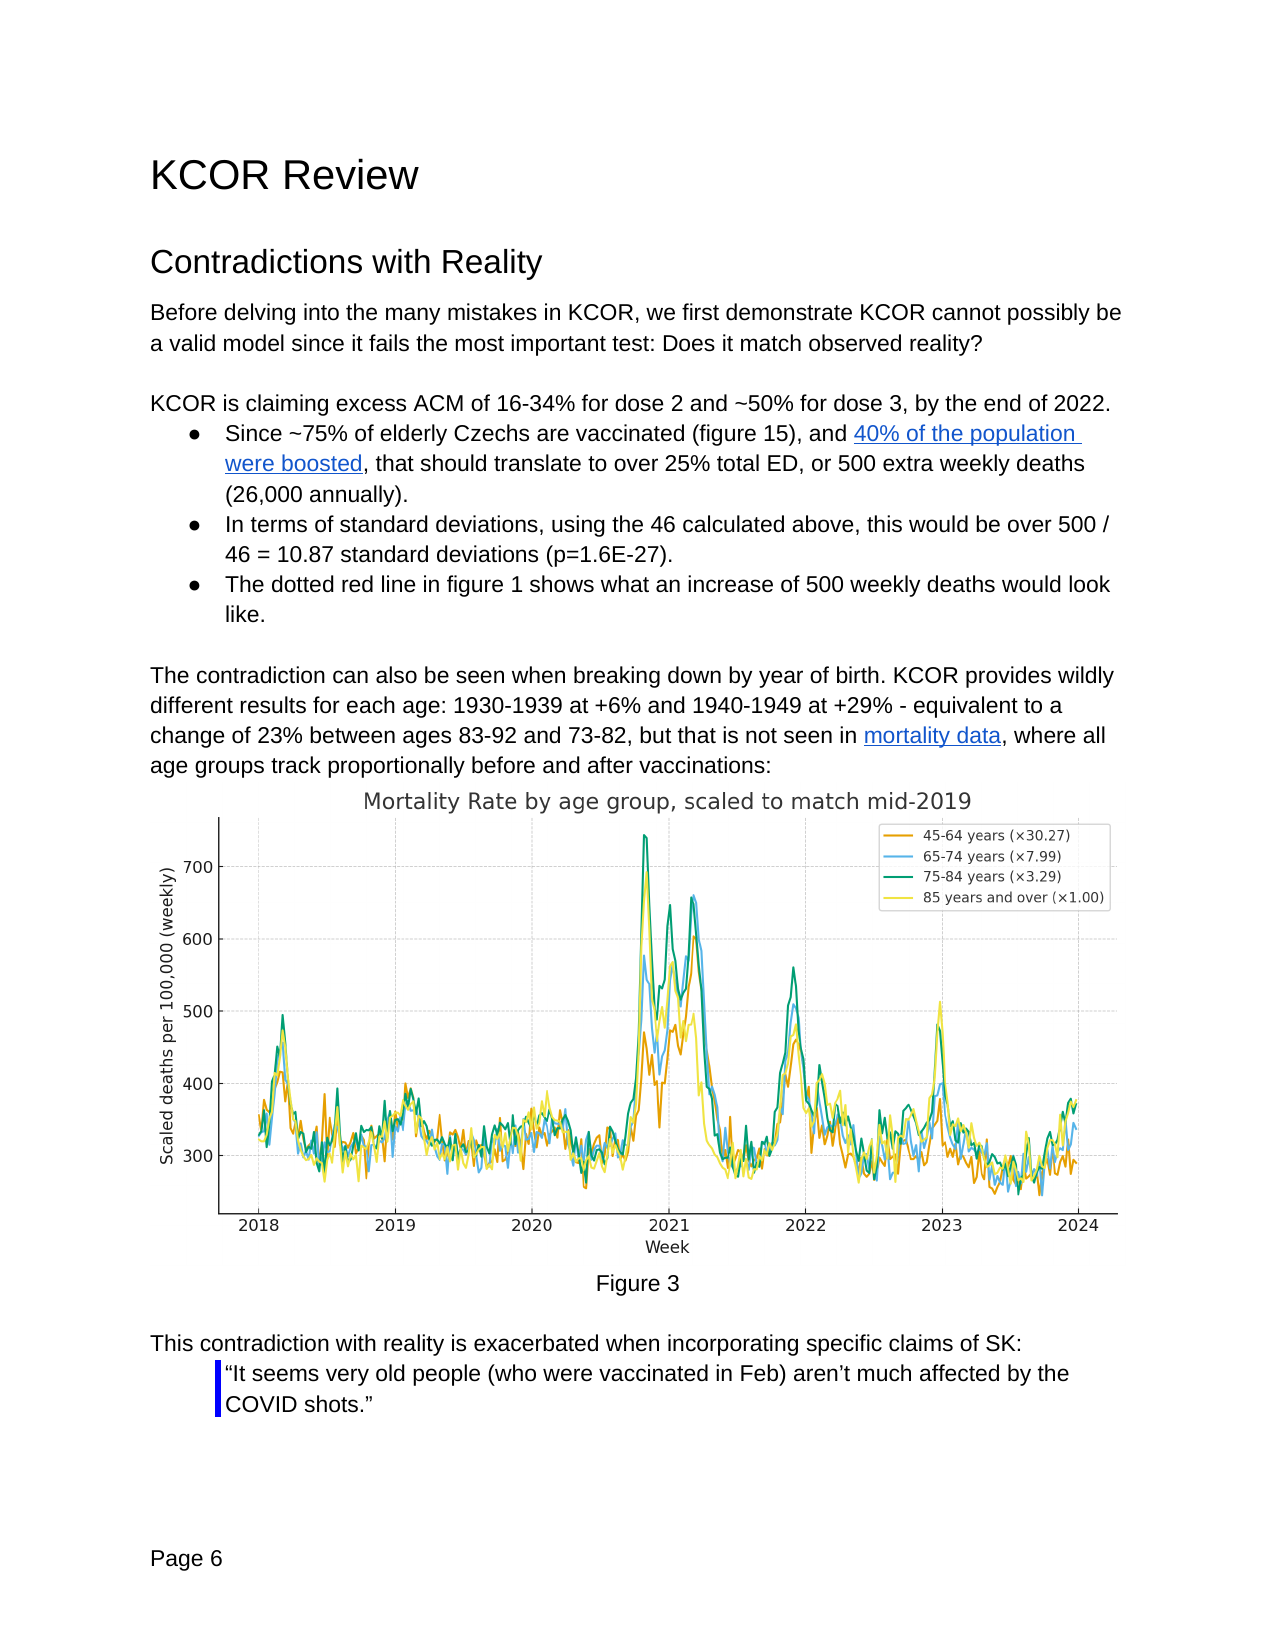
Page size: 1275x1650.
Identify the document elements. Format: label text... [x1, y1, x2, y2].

list In terms of standard deviations, using the 46 calculated above, this would be over 500 / 46 = 10.87 standard deviations (p=1.6E-27). [187, 511, 1125, 567]
picture [150, 782, 1125, 1266]
subtitle KCOR Review [150, 150, 1125, 198]
text The contradiction can also be seen when breaking down by year of birth. KCOR provides wildly different results for each age: 1930-1939 at +6% and 1940-1949 at +29% - equivalent to a change of 23% between ages 83-92 and 73-82, but that is not seen in mortality data, where all age groups track proportionally before and after vaccinations: [150, 662, 1125, 779]
text KCOR is claiming excess ACM of 16-34% for dose 2 and ~50% for dose 3, by the end of 2022. [150, 390, 1125, 416]
text Before delving into the many mistakes in KCOR, we first demonstrate KCOR cannot possibly be a valid model since it fails the most important test: Does it match observed reality? [150, 299, 1125, 356]
text Figure 3 [150, 1270, 1125, 1296]
list The dotted red line in figure 1 shows what an increase of 500 weekly deaths would look like. [187, 571, 1125, 628]
subtitle Contradictions with Reality [150, 243, 1125, 281]
text This contradiction with reality is exacerbated when incorporating specific claims of SK: [150, 1330, 1125, 1357]
list Since ~75% of elderly Czechs are vaccinated (figure 15), and 40% of the population were boosted, that should translate to over 25% total ED, or 500 extra weekly deaths (26,000 annually). [187, 420, 1125, 507]
text “It seems very old people (who were vaccinated in Feb) aren’t much affected by the COVID shots.” [221, 1360, 1125, 1417]
